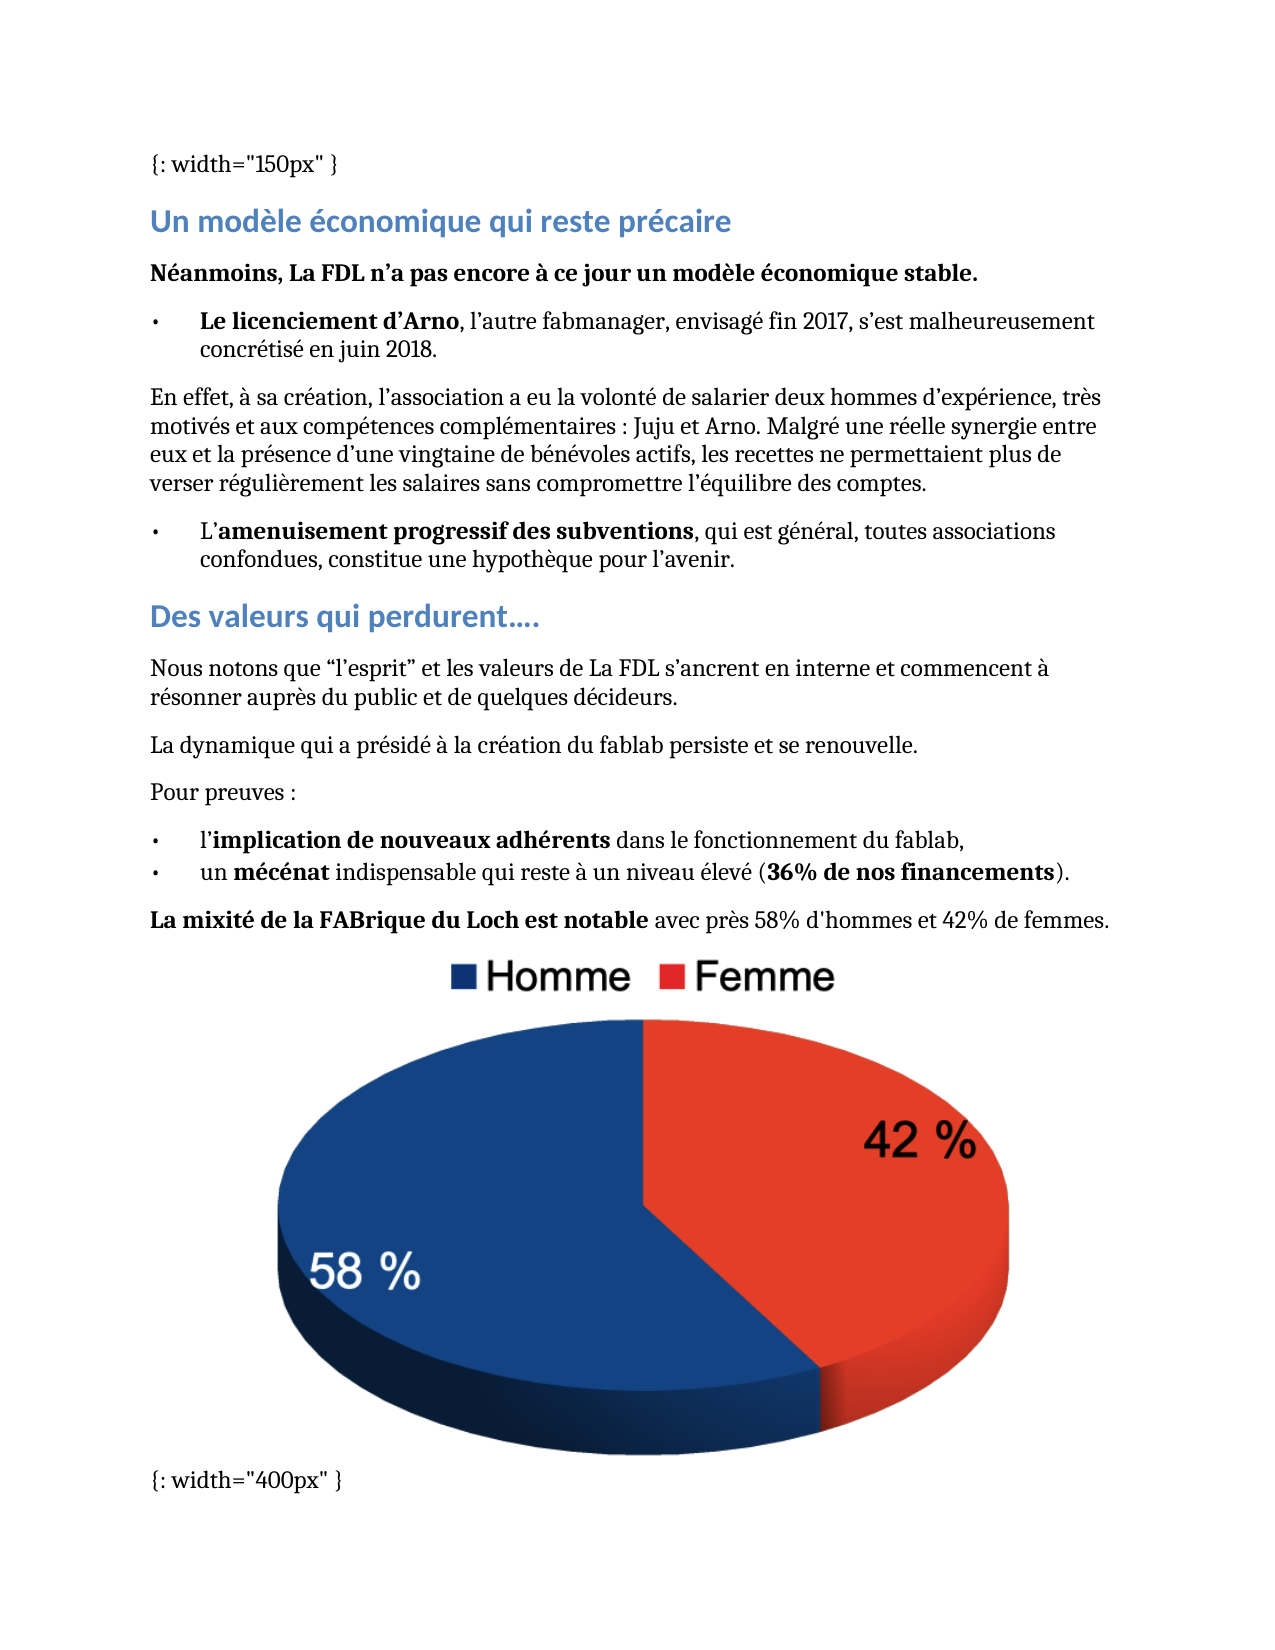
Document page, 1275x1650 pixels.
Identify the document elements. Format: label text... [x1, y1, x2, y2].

subtitle Un modèle économique qui reste précaire [150, 199, 1125, 240]
text {: width="150px" } {: width="150px" } {: width="150px" } [150, 150, 1125, 179]
subtitle Des valeurs qui perdurent…. [150, 595, 1125, 636]
list l’implication de nouveaux adhérents dans le fonctionnement du fablab, [150, 826, 1125, 854]
list Le licenciement d’Arno, l’autre fabmanager, envisagé fin 2017, s’est malheureusement concrétisé en juin 2018. [150, 307, 1125, 364]
text La dynamique qui a présidé à la création du fablab persiste et se renouvelle. [150, 731, 1125, 759]
picture [168, 934, 1119, 1466]
list un mécénat indispensable qui reste à un niveau élevé (36% de nos financements). [150, 858, 1125, 887]
text Pour preuves : [150, 778, 1125, 807]
list L’amenuisement progressif des subventions, qui est général, toutes associations confondues, constitue une hypothèque pour l’avenir. [150, 517, 1125, 574]
text En effet, à sa création, l’association a eu la volonté de salarier deux hommes d’expérience, très motivés et aux compétences complémentaires : Juju et Arno. Malgré une réelle synergie entre eux et la présence d’une vingtaine de bénévoles actifs, les recettes ne permettaient plus de verser régulièrement les salaires sans compromettre l’équilibre des comptes. [150, 383, 1125, 498]
text Nous notons que “l’esprit” et les valeurs de La FDL s’ancrent en interne et commencent à résonner auprès du public et de quelques décideurs. [150, 654, 1125, 712]
text Néanmoins, La FDL n’a pas encore à ce jour un modèle économique stable. [150, 259, 1125, 288]
